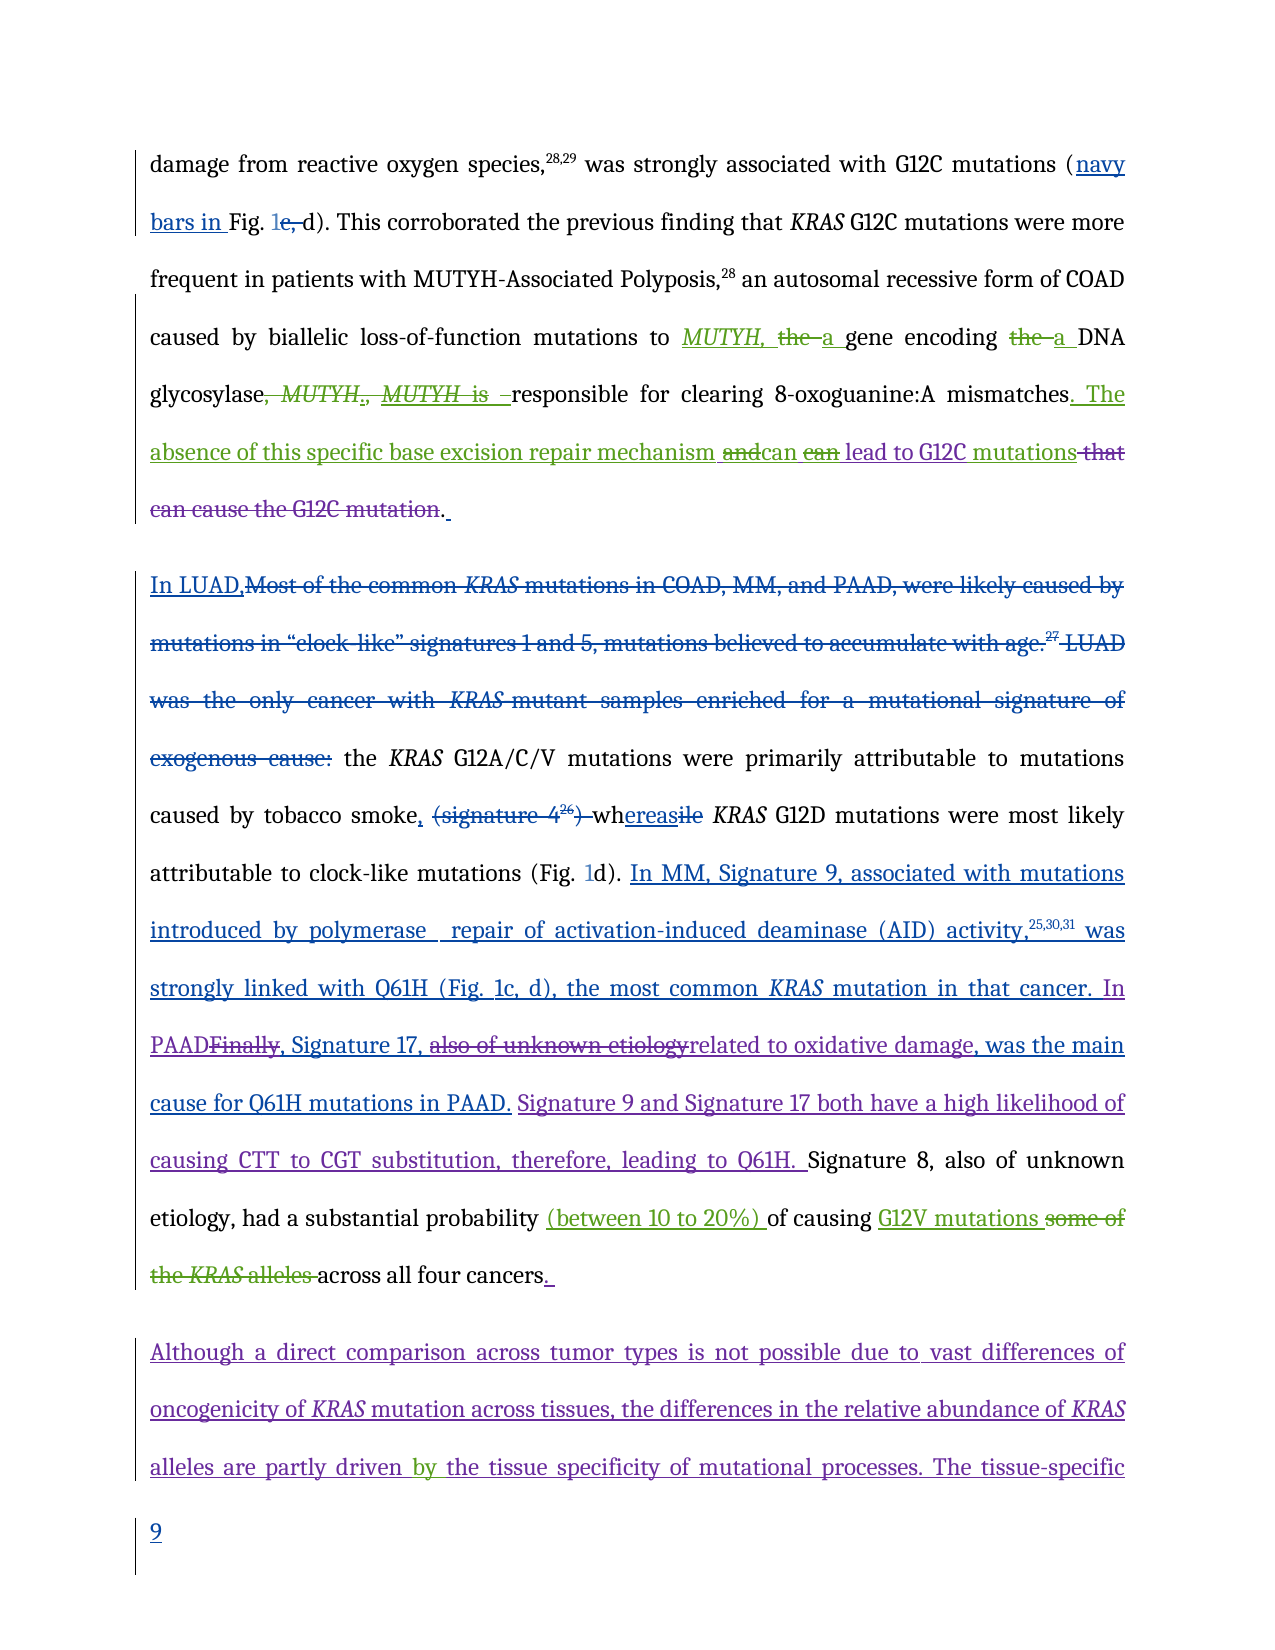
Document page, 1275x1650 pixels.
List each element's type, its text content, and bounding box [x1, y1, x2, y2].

text the KRAS G12A/C/V mutations were primarily attributable to mutations caused by tobacco smoke wh KRAS G12D mutations were most likely attributable to clock-like mutations (Fig. 1d). Signature 8, also of unknown etiology, had a substantial probability of causing across all four cancers [150, 1057, 1125, 1290]
text the KRAS G12A/C/V mutations were primarily attributable to mutations caused by tobacco smoke wh KRAS G12D mutations were most likely attributable to clock-like mutations (Fig. 1d). Signature 8, also of unknown etiology, had a substantial probability of causing across all four cancers [150, 571, 1125, 701]
text the KRAS G12A/C/V mutations were primarily attributable to mutations caused by tobacco smoke wh KRAS G12D mutations were most likely attributable to clock-like mutations (Fig. 1d). Signature 8, also of unknown etiology, had a substantial probability of causing across all four cancers [150, 999, 1125, 1055]
text the KRAS G12A/C/V mutations were primarily attributable to mutations caused by tobacco smoke wh KRAS G12D mutations were most likely attributable to clock-like mutations (Fig. 1d). Signature 8, also of unknown etiology, had a substantial probability of causing across all four cancers [150, 703, 1125, 998]
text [150, 150, 1125, 524]
